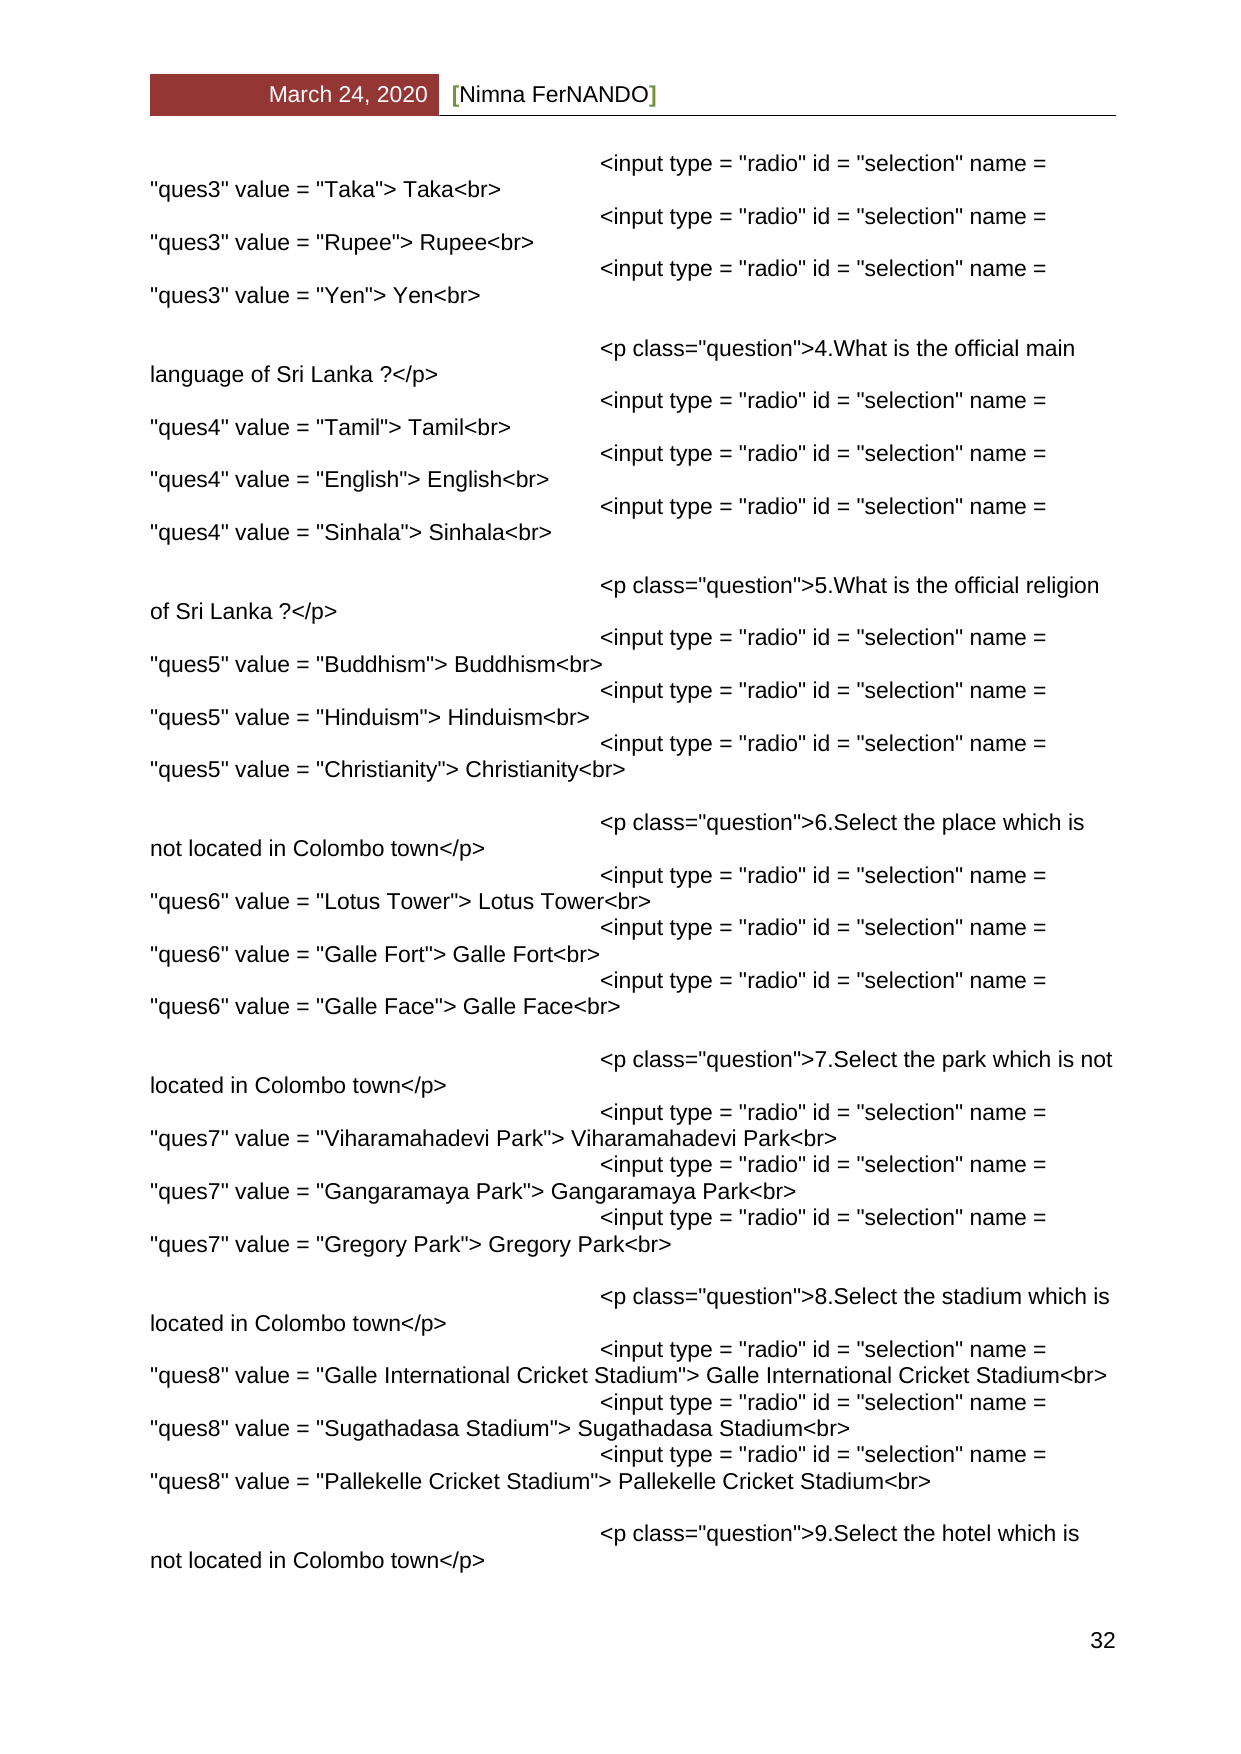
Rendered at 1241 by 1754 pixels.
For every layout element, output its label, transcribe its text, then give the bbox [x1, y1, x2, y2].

text <input type = "radio" id = "selection" name = "ques3" value = "Rupee"> Rupee<br> [150, 203, 1116, 255]
text <input type = "radio" id = "selection" name = "ques5" value = "Christianity"> Christianity<br> [150, 730, 1116, 782]
text <p class="question">7.Select the park which is not located in Colombo town</p> [150, 1046, 1116, 1099]
text <p class="question">9.Select the hotel which is not located in Colombo town</p> [150, 1520, 1116, 1573]
text <input type = "radio" id = "selection" name = "ques7" value = "Gangaramaya Park"> Gangaramaya Park<br> [150, 1151, 1116, 1204]
text <input type = "radio" id = "selection" name = "ques3" value = "Taka"> Taka<br> [150, 150, 1116, 203]
text <p class="question">5.What is the official religion of Sri Lanka ?</p> [150, 572, 1116, 624]
text <input type = "radio" id = "selection" name = "ques4" value = "Tamil"> Tamil<br> [150, 387, 1116, 440]
text <input type = "radio" id = "selection" name = "ques5" value = "Hinduism"> Hinduism<br> [150, 677, 1116, 730]
text <p class="question">6.Select the place which is not located in Colombo town</p> [150, 809, 1116, 862]
text <input type = "radio" id = "selection" name = "ques8" value = "Galle International Cricket Stadium"> Galle International Cricket Stadium<br> [150, 1336, 1116, 1389]
text <input type = "radio" id = "selection" name = "ques6" value = "Galle Face"> Galle Face<br> [150, 967, 1116, 1020]
text <input type = "radio" id = "selection" name = "ques8" value = "Sugathadasa Stadium"> Sugathadasa Stadium<br> [150, 1389, 1116, 1441]
text <input type = "radio" id = "selection" name = "ques7" value = "Gregory Park"> Gregory Park<br> [150, 1204, 1116, 1257]
text <input type = "radio" id = "selection" name = "ques4" value = "English"> English<br> [150, 440, 1116, 493]
text <input type = "radio" id = "selection" name = "ques7" value = "Viharamahadevi Park"> Viharamahadevi Park<br> [150, 1099, 1116, 1151]
text <input type = "radio" id = "selection" name = "ques5" value = "Buddhism"> Buddhism<br> [150, 624, 1116, 677]
text <input type = "radio" id = "selection" name = "ques3" value = "Yen"> Yen<br> [150, 255, 1116, 308]
text <p class="question">8.Select the stadium which is located in Colombo town</p> [150, 1283, 1116, 1336]
text <input type = "radio" id = "selection" name = "ques8" value = "Pallekelle Cricket Stadium"> Pallekelle Cricket Stadium<br> [150, 1441, 1116, 1494]
text <input type = "radio" id = "selection" name = "ques4" value = "Sinhala"> Sinhala<br> [150, 493, 1116, 545]
text <input type = "radio" id = "selection" name = "ques6" value = "Lotus Tower"> Lotus Tower<br> [150, 862, 1116, 914]
text <p class="question">4.What is the official main language of Sri Lanka ?</p> [150, 334, 1116, 387]
text <input type = "radio" id = "selection" name = "ques6" value = "Galle Fort"> Galle Fort<br> [150, 914, 1116, 967]
